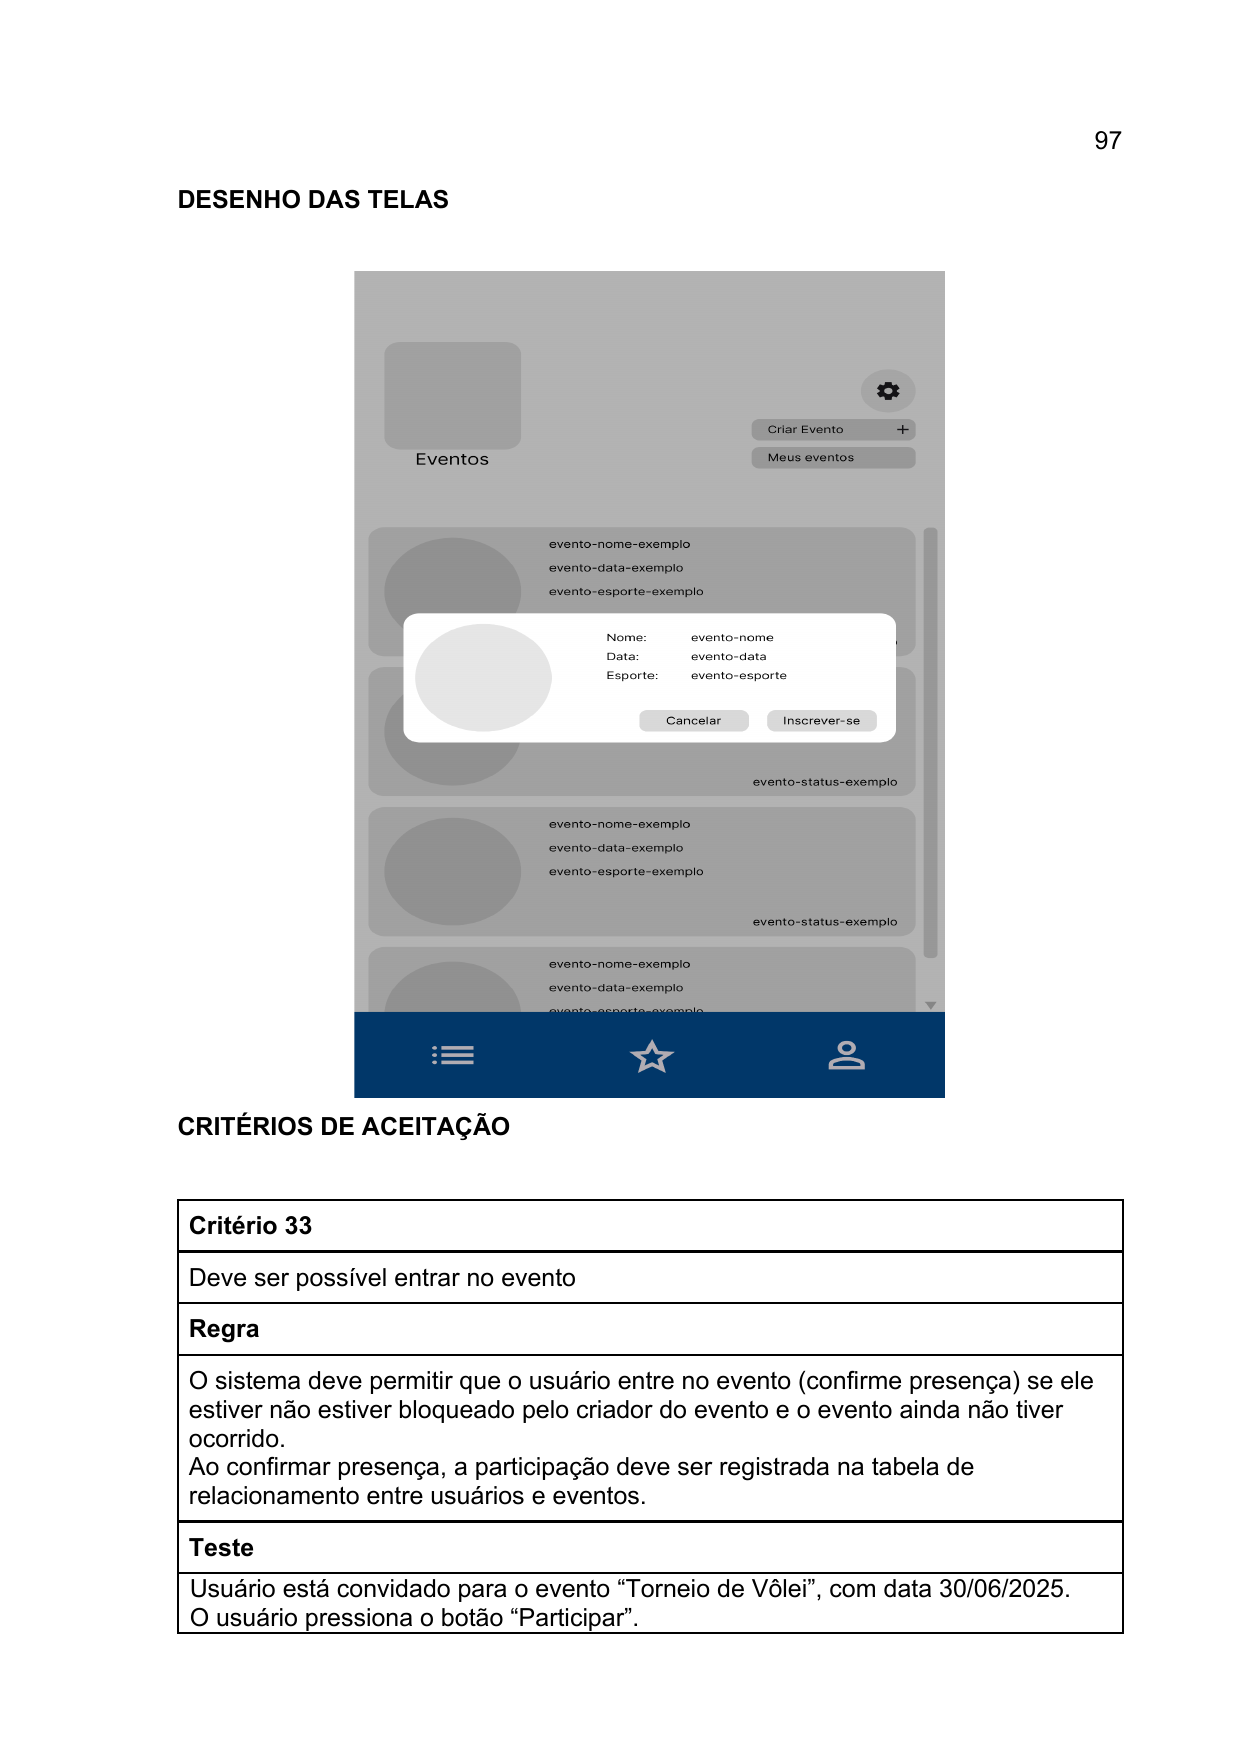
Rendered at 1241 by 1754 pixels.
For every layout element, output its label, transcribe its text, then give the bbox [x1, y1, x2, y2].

table_header Critério 33 [179, 1201, 1122, 1250]
picture [354, 271, 945, 1098]
text CRITÉRIOS DE ACEITAÇÃO [177, 1112, 1122, 1141]
table_cell Deve ser possível entrar no evento [179, 1253, 1122, 1302]
table_cell Regra [179, 1304, 1122, 1354]
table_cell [179, 1574, 1122, 1632]
table_cell O sistema deve permitir que o usuário entre no evento (confirme presença) se ele estiver não estiver bloqueado pelo criador do evento e o evento ainda não tiver ocorrido. Ao confirmar presença, a participação deve ser registrada na tabela de relacionamento entre usuários e eventos. [179, 1356, 1122, 1520]
table_cell Teste [179, 1523, 1122, 1572]
text DESENHO DAS TELAS [177, 185, 1122, 214]
